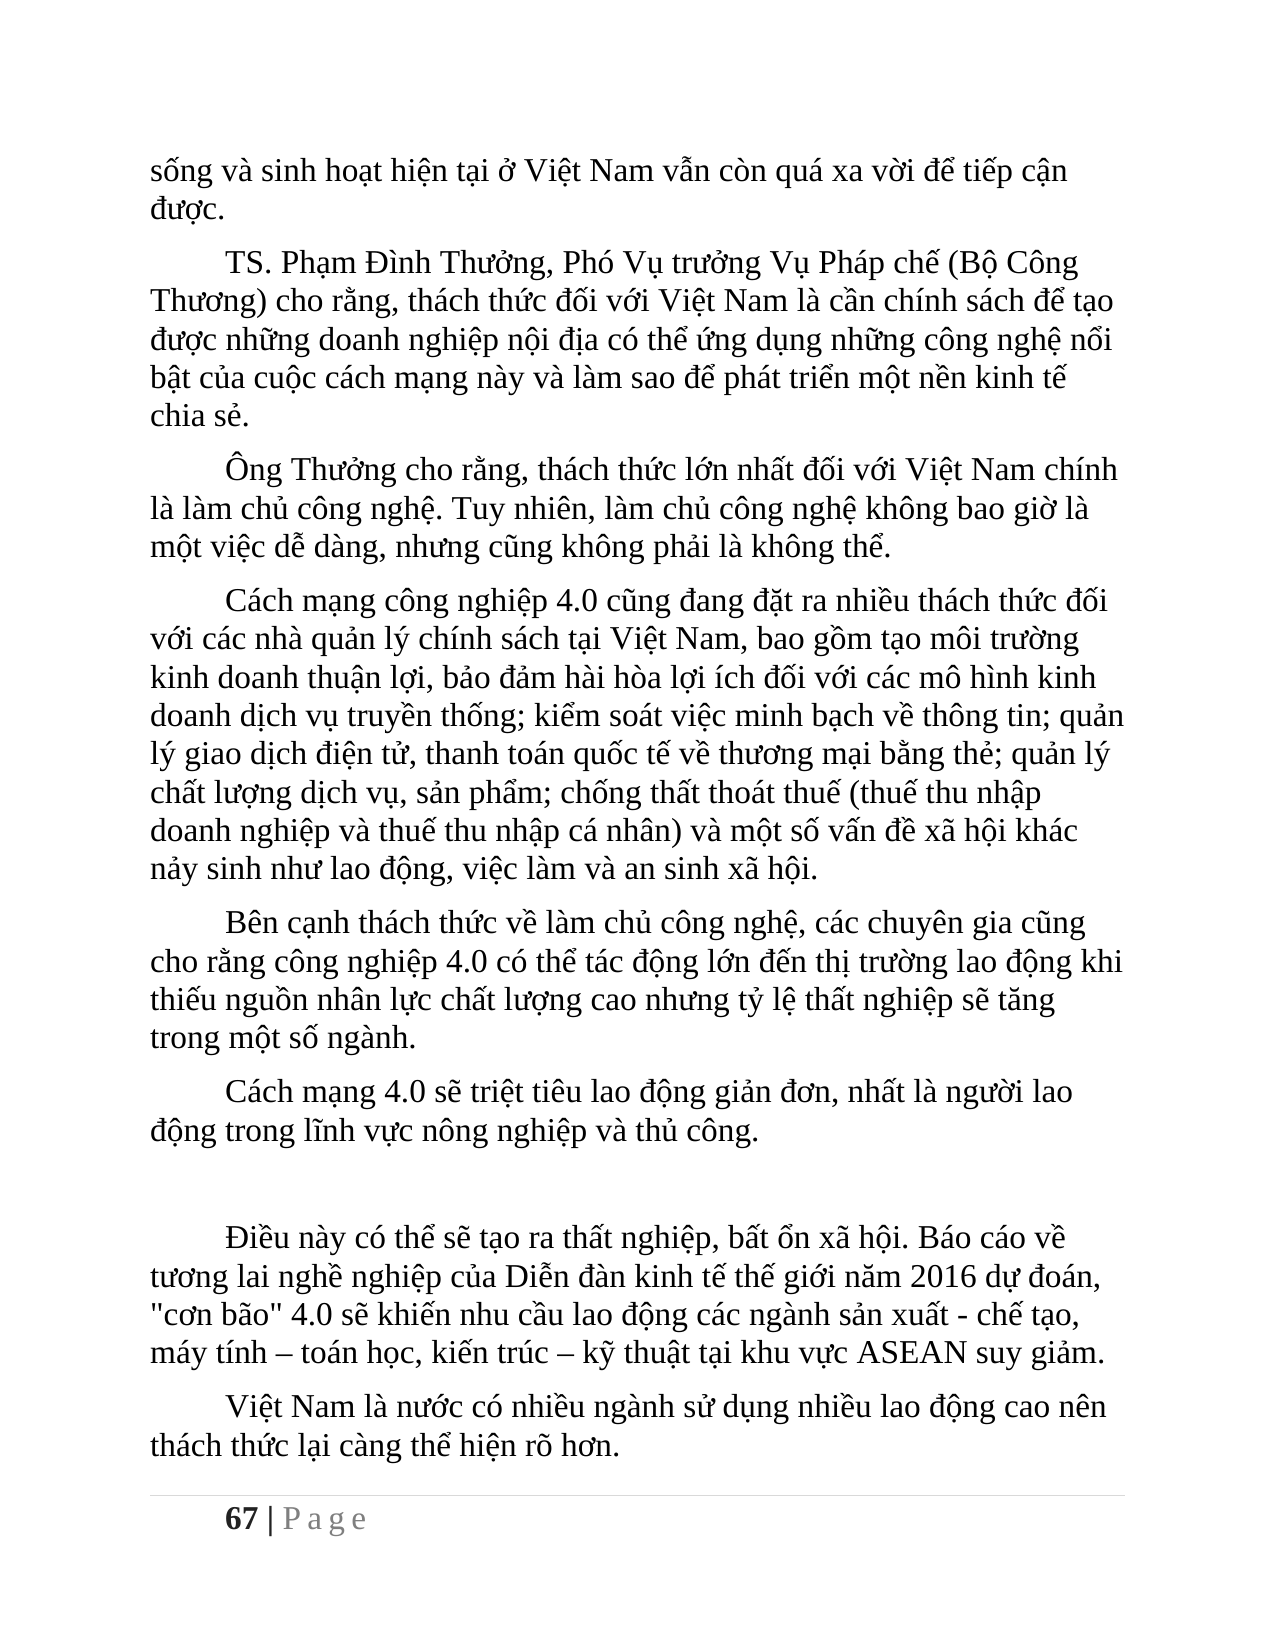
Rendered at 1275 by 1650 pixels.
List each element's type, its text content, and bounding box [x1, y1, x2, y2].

text Ông Thưởng cho rằng, thách thức lớn nhất đối với Việt Nam chính là làm chủ công nghệ. Tuy nhiên, làm chủ công nghệ không bao giờ là một việc dễ dàng, nhưng cũng không phải là không thể. [150, 449, 1125, 564]
text Cách mạng 4.0 sẽ triệt tiêu lao động giản đơn, nhất là người lao động trong lĩnh vực nông nghiệp và thủ công. [150, 1071, 1125, 1148]
text Việt Nam là nước có nhiều ngành sử dụng nhiều lao động cao nên thách thức lại càng thể hiện rõ hơn. [150, 1387, 1125, 1463]
text Bên cạnh thách thức về làm chủ công nghệ, các chuyên gia cũng cho rằng công nghiệp 4.0 có thể tác động lớn đến thị trường lao động khi thiếu nguồn nhân lực chất lượng cao nhưng tỷ lệ thất nghiệp sẽ tăng trong một số ngành. [150, 902, 1125, 1056]
text TS. Phạm Đình Thưởng, Phó Vụ trưởng Vụ Pháp chế (Bộ Công Thương) cho rằng, thách thức đối với Việt Nam là cần chính sách để tạo được những doanh nghiệp nội địa có thể ứng dụng những công nghệ nổi bật của cuộc cách mạng này và làm sao để phát triển một nền kinh tế chia sẻ. [150, 242, 1125, 434]
text Điều này có thể sẽ tạo ra thất nghiệp, bất ổn xã hội. Báo cáo về tương lai nghề nghiệp của Diễn đàn kinh tế thế giới năm 2016 dự đoán, "cơn bão" 4.0 sẽ khiến nhu cầu lao động các ngành sản xuất - chế tạo, máy tính – toán học, kiến trúc – kỹ thuật tại khu vực ASEAN suy giảm. [150, 1218, 1125, 1371]
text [150, 150, 1125, 227]
text Cách mạng công nghiệp 4.0 cũng đang đặt ra nhiều thách thức đối với các nhà quản lý chính sách tại Việt Nam, bao gồm tạo môi trường kinh doanh thuận lợi, bảo đảm hài hòa lợi ích đối với các mô hình kinh doanh dịch vụ truyền thống; kiểm soát việc minh bạch về thông tin; quản lý giao dịch điện tử, thanh toán quốc tế về thương mại bằng thẻ; quản lý chất lượng dịch vụ, sản phẩm; chống thất thoát thuế (thuế thu nhập doanh nghiệp và thuế thu nhập cá nhân) và một số vấn đề xã hội khác nảy sinh như lao động, việc làm và an sinh xã hội. [150, 580, 1125, 887]
